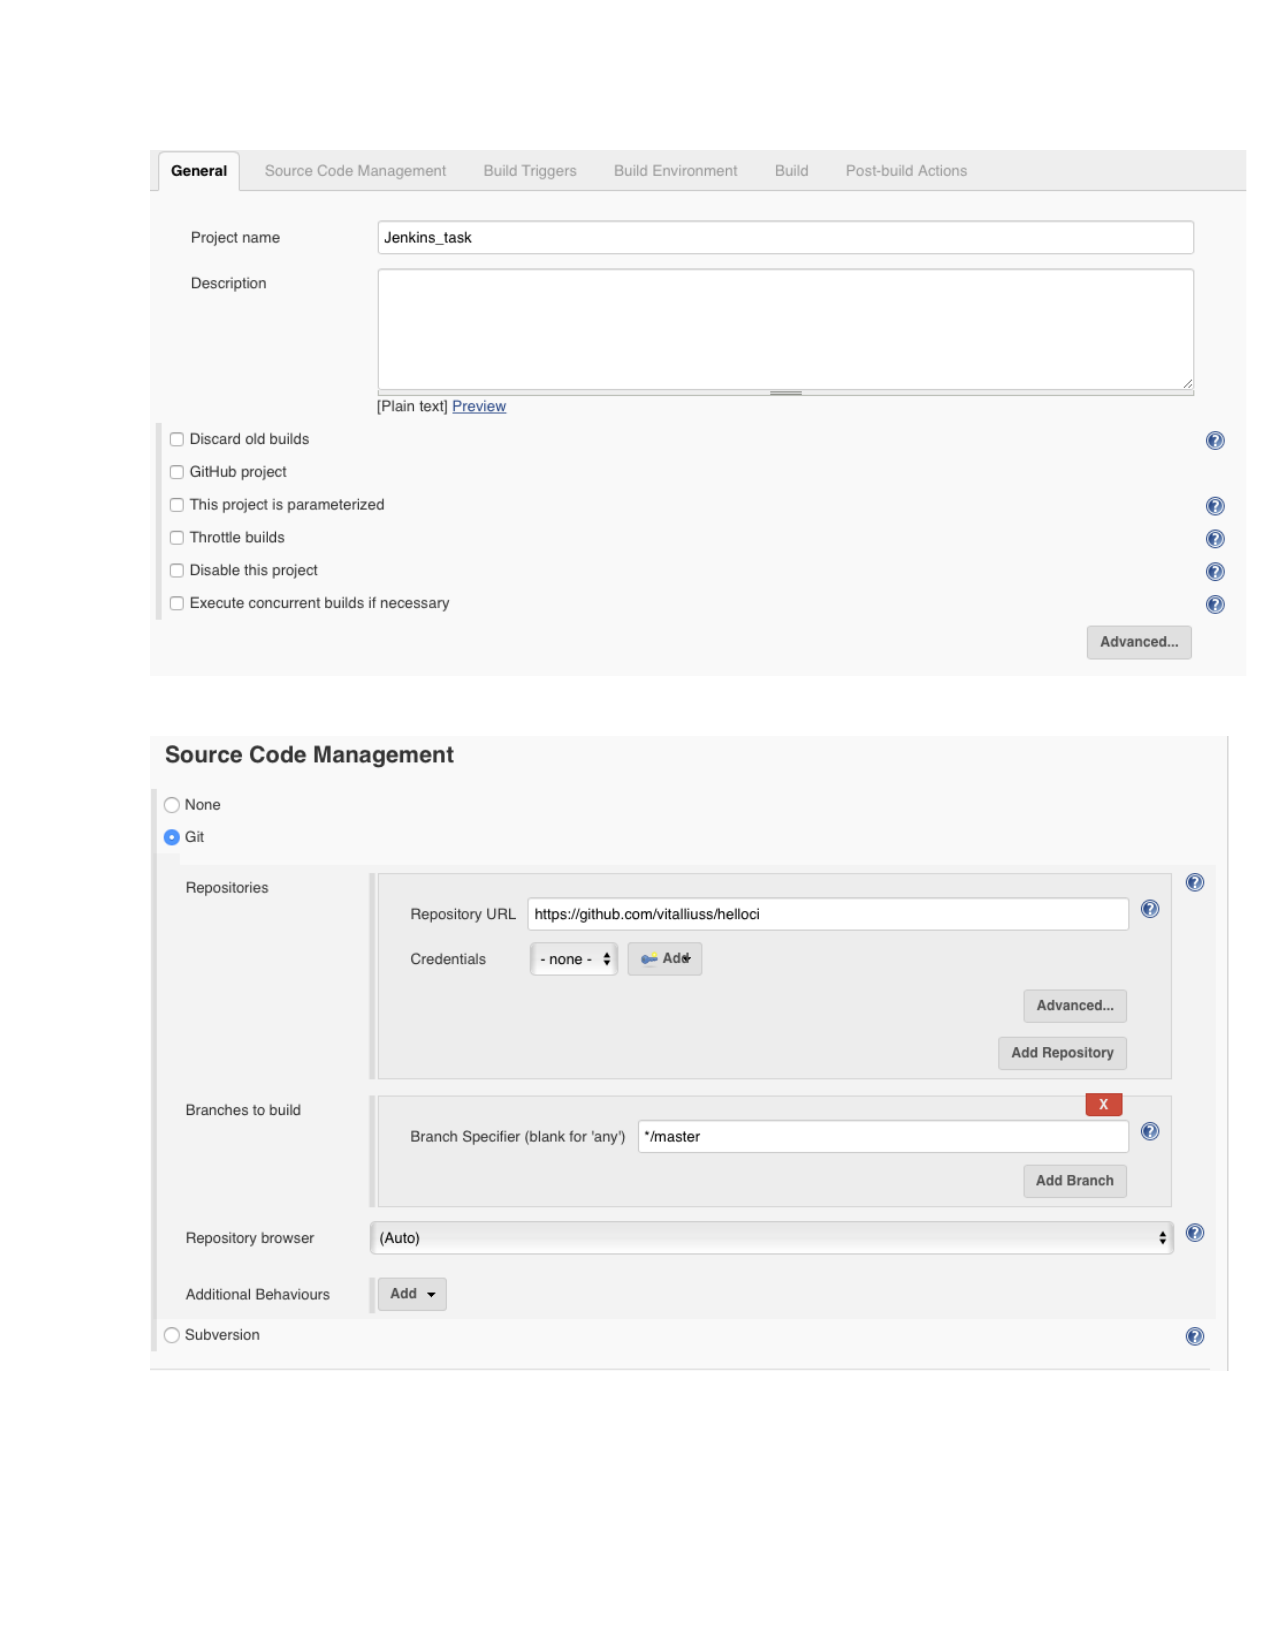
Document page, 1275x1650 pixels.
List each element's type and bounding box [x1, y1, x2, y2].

picture [150, 736, 1240, 1371]
picture [150, 150, 1247, 676]
